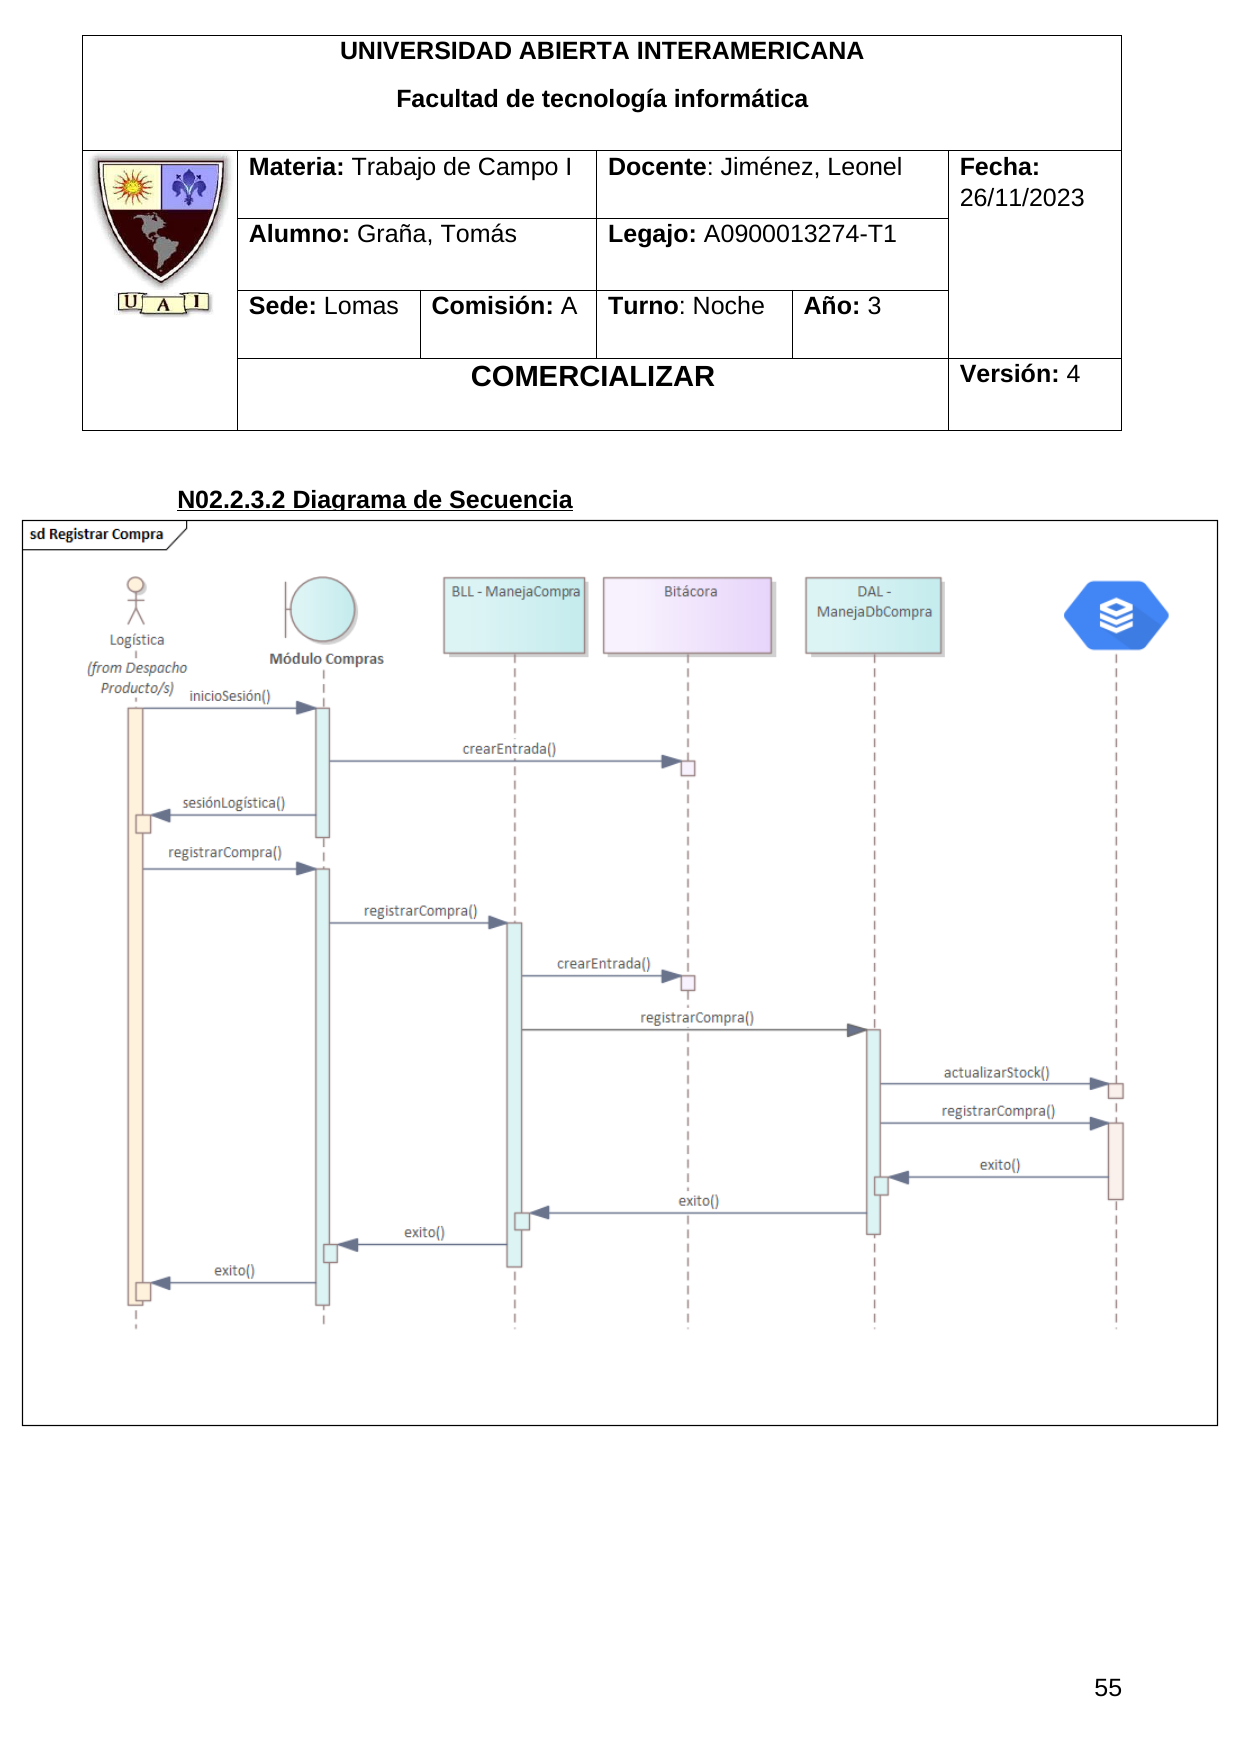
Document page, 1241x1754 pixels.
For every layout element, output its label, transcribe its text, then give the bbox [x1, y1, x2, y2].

picture [13, 511, 1226, 1434]
picture [87, 151, 234, 320]
subtitle N02.2.3.2 Diagrama de Secuencia [177, 485, 1122, 511]
